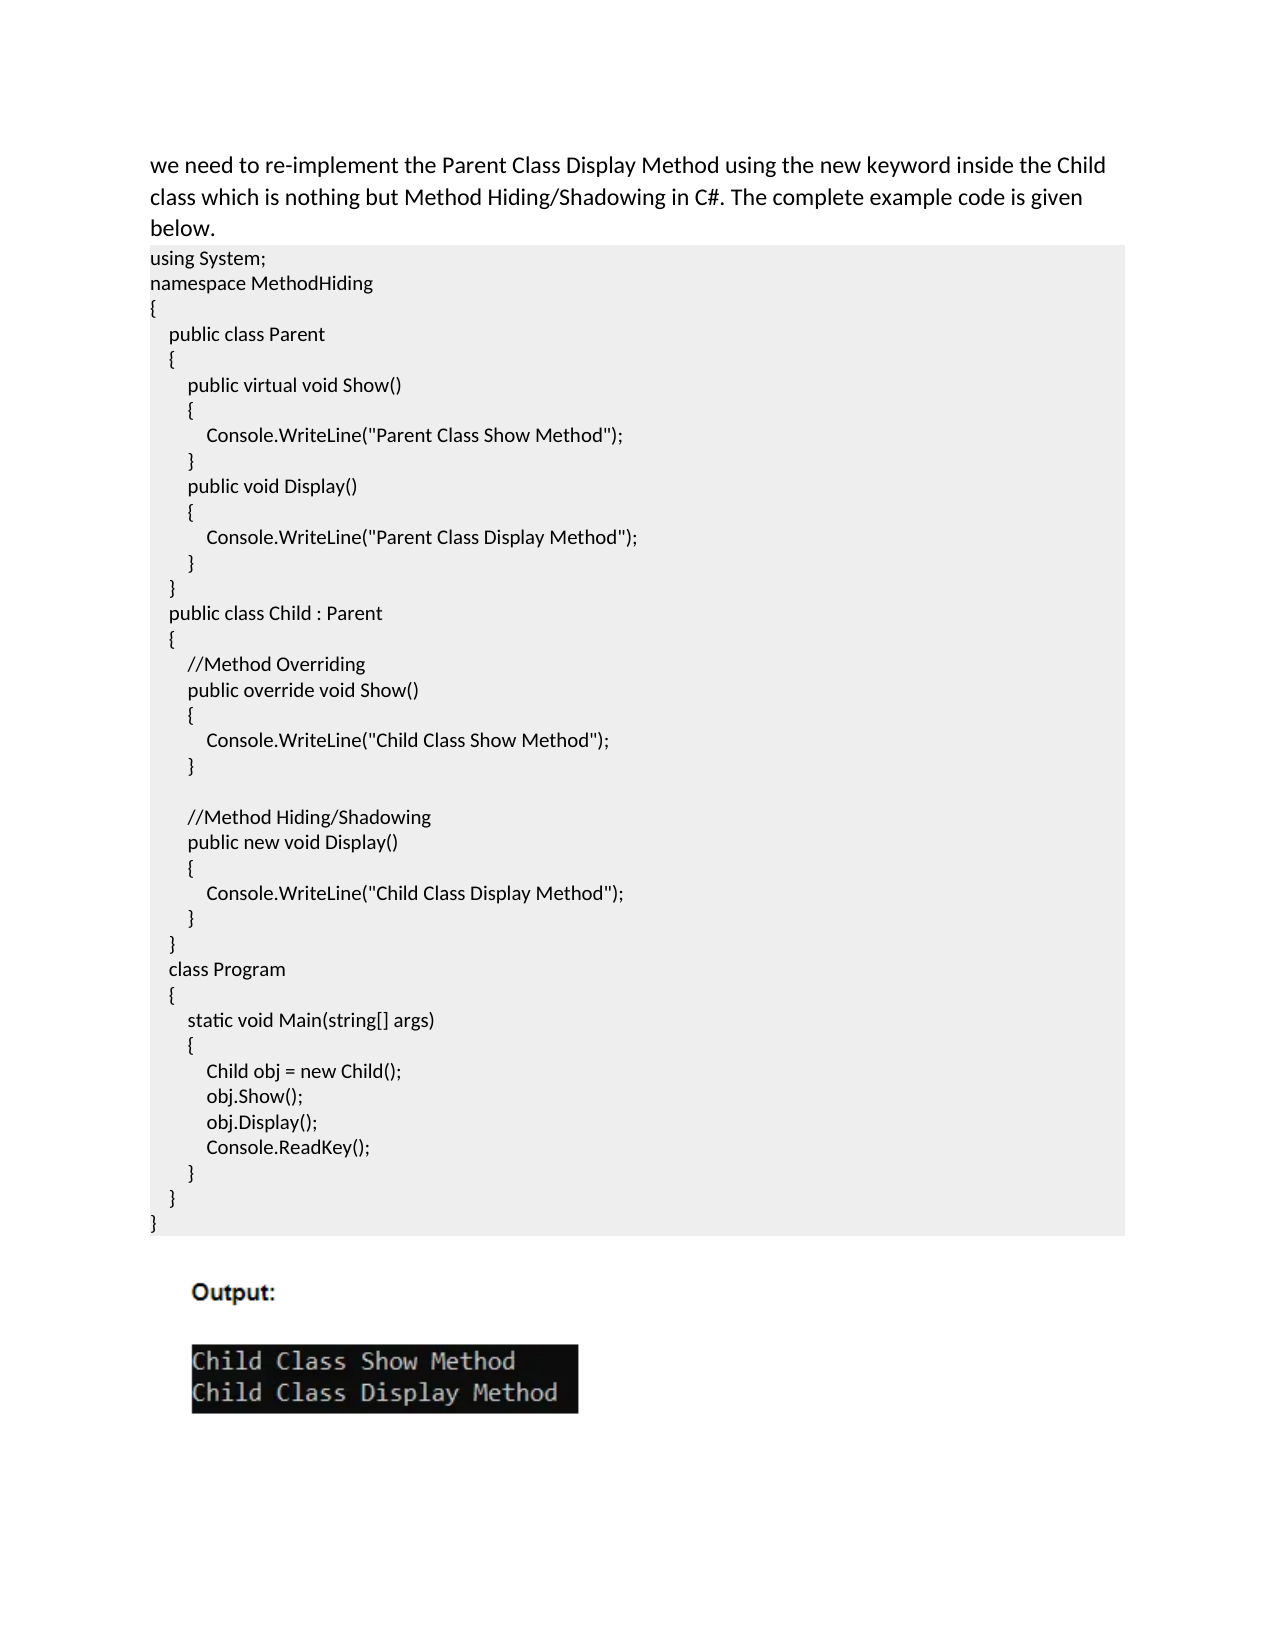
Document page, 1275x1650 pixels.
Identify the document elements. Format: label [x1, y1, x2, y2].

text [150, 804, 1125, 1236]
picture [150, 1252, 685, 1461]
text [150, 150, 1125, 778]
